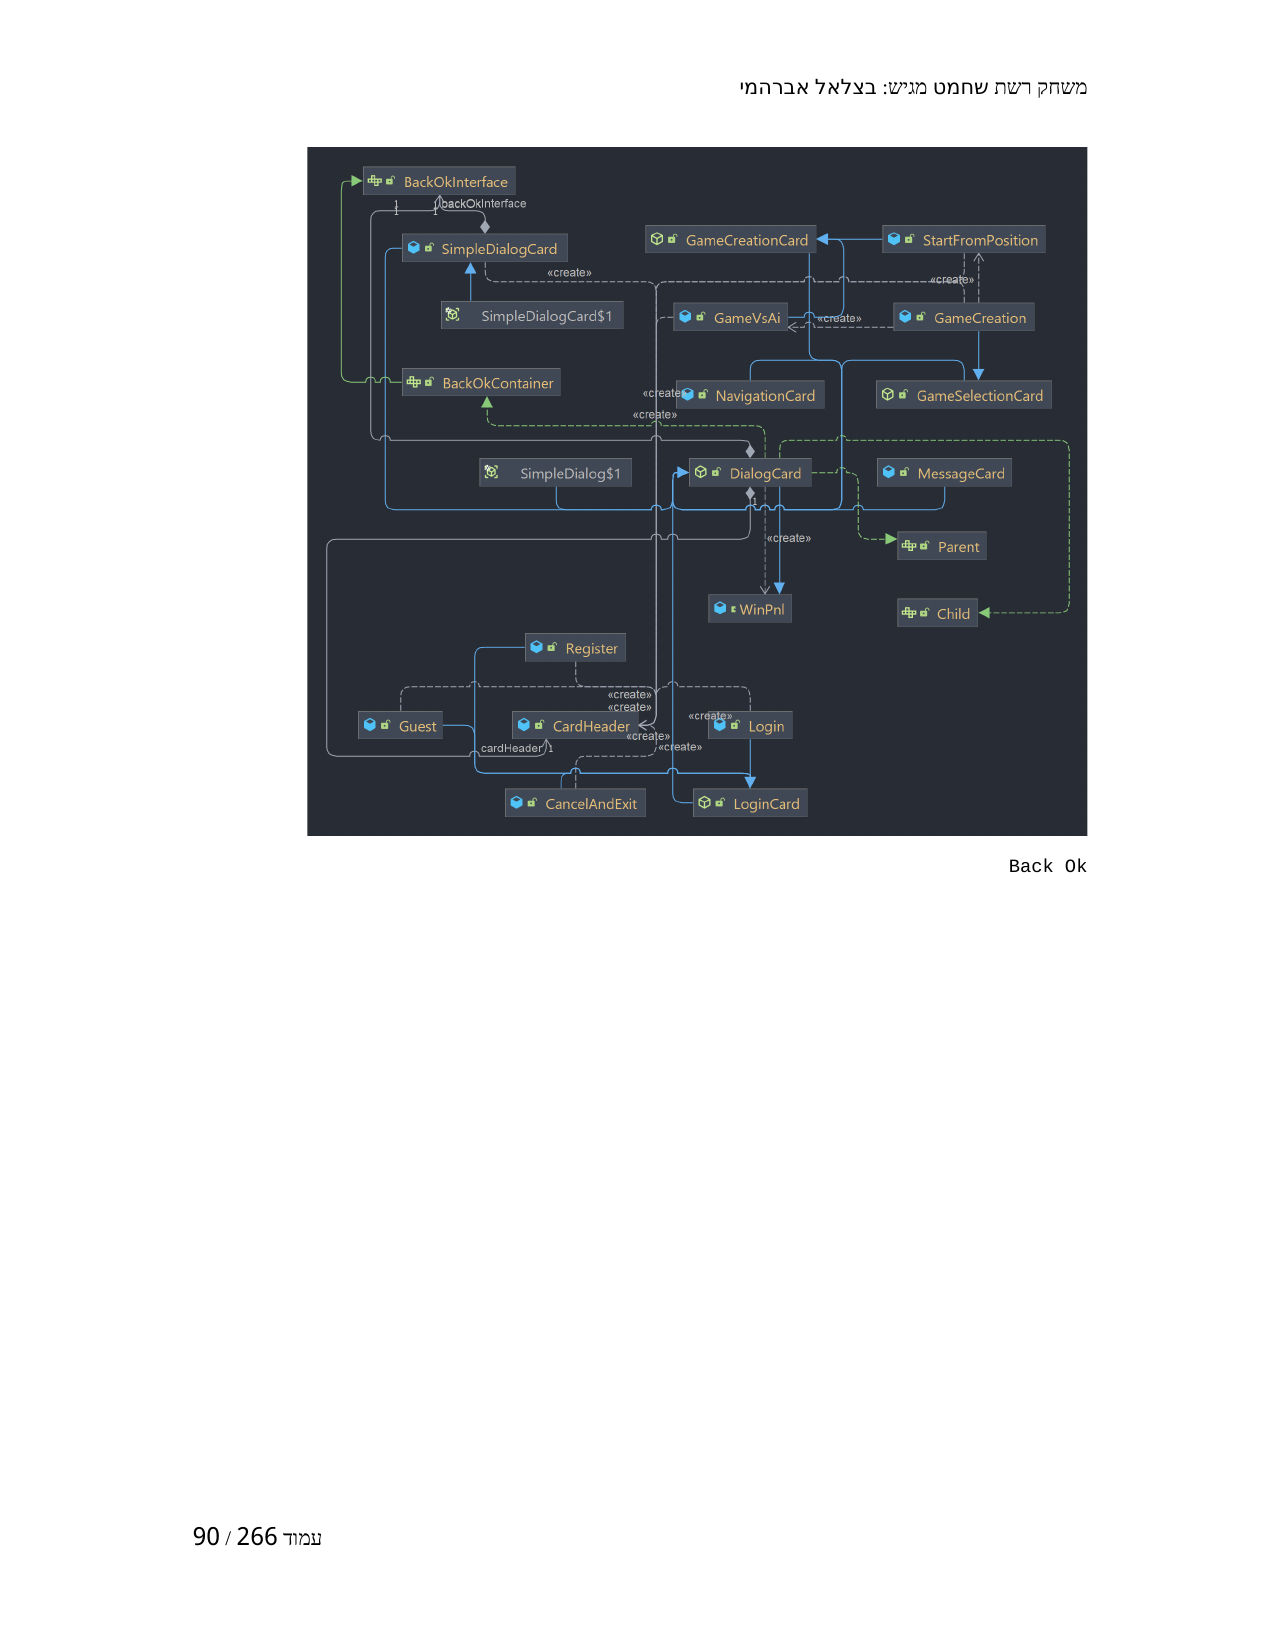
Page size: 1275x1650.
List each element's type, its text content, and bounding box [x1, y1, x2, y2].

picture [307, 147, 1088, 836]
text Back Ok [187, 857, 1087, 878]
